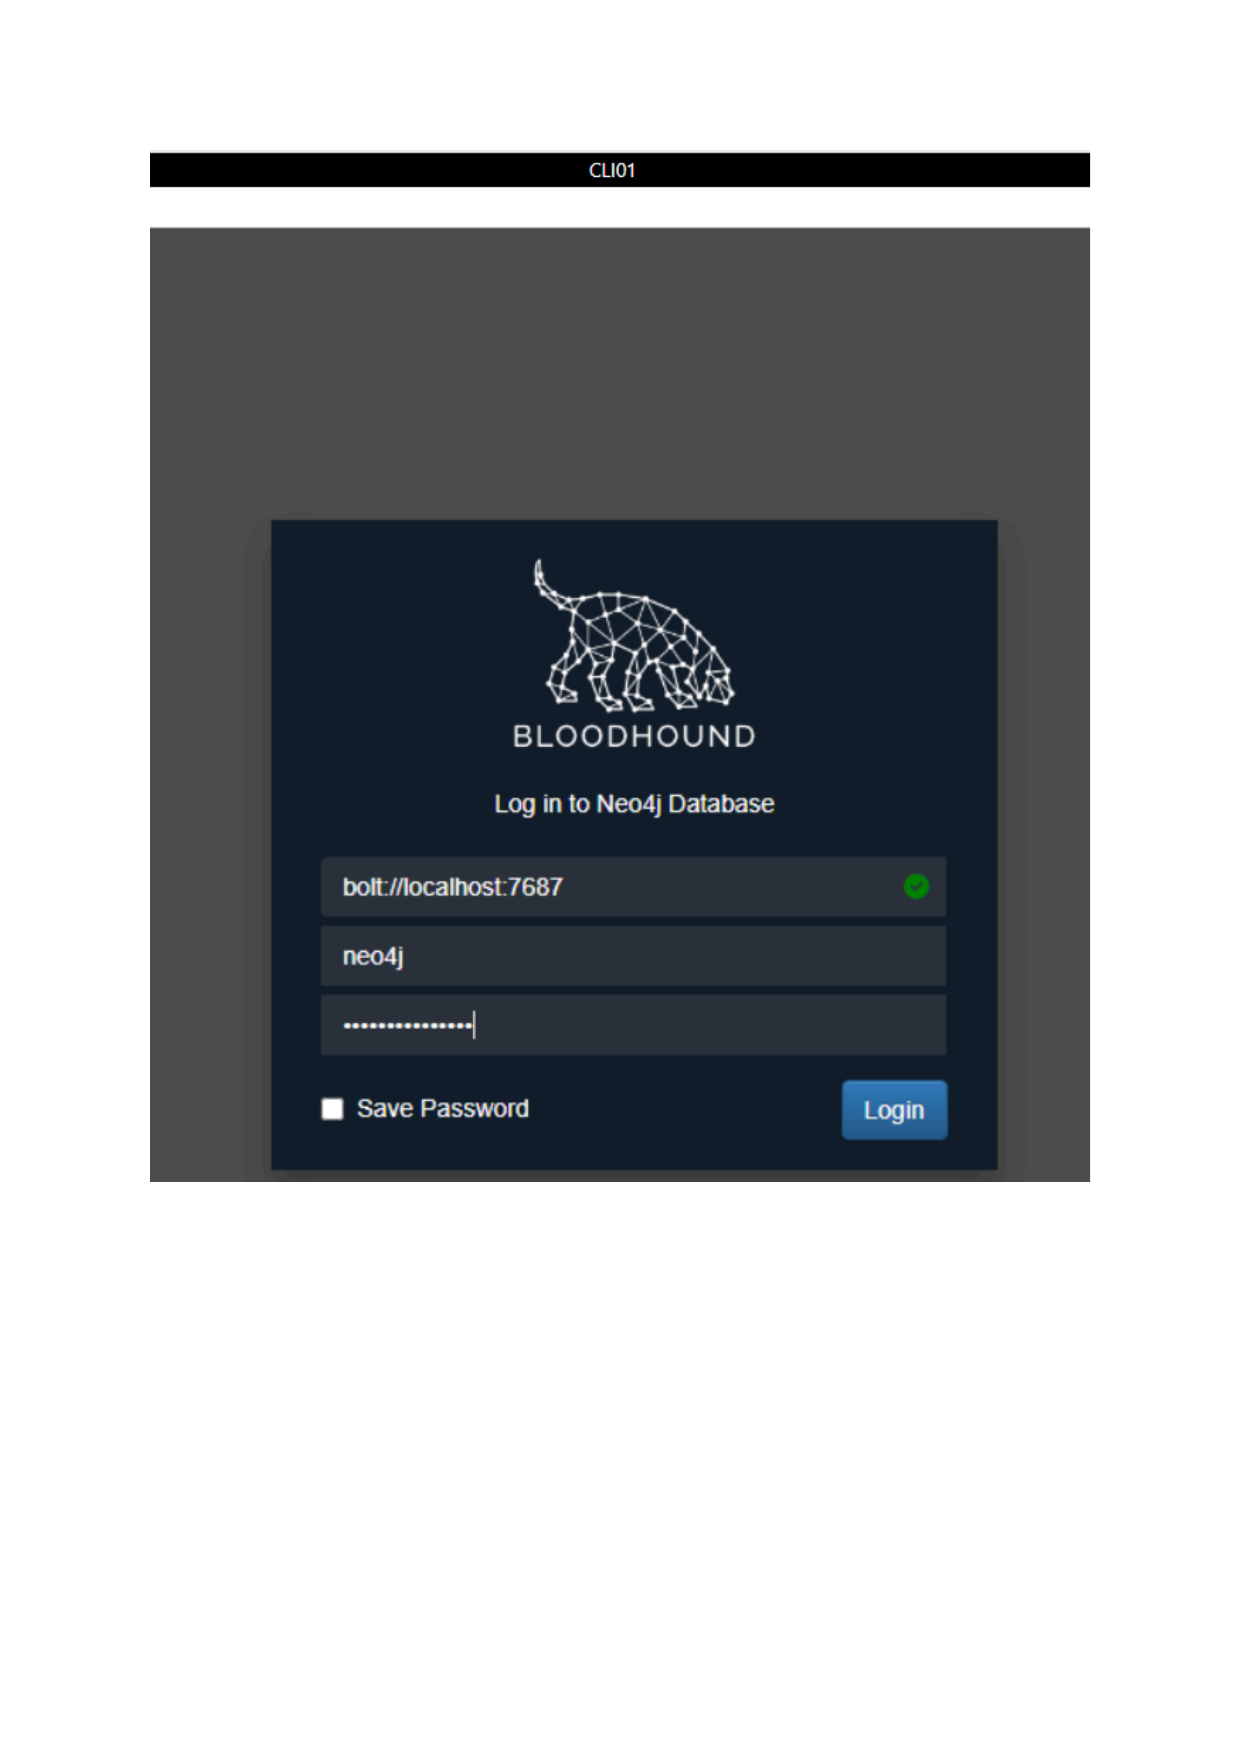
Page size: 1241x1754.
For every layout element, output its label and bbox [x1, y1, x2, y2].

picture [150, 150, 1091, 1182]
